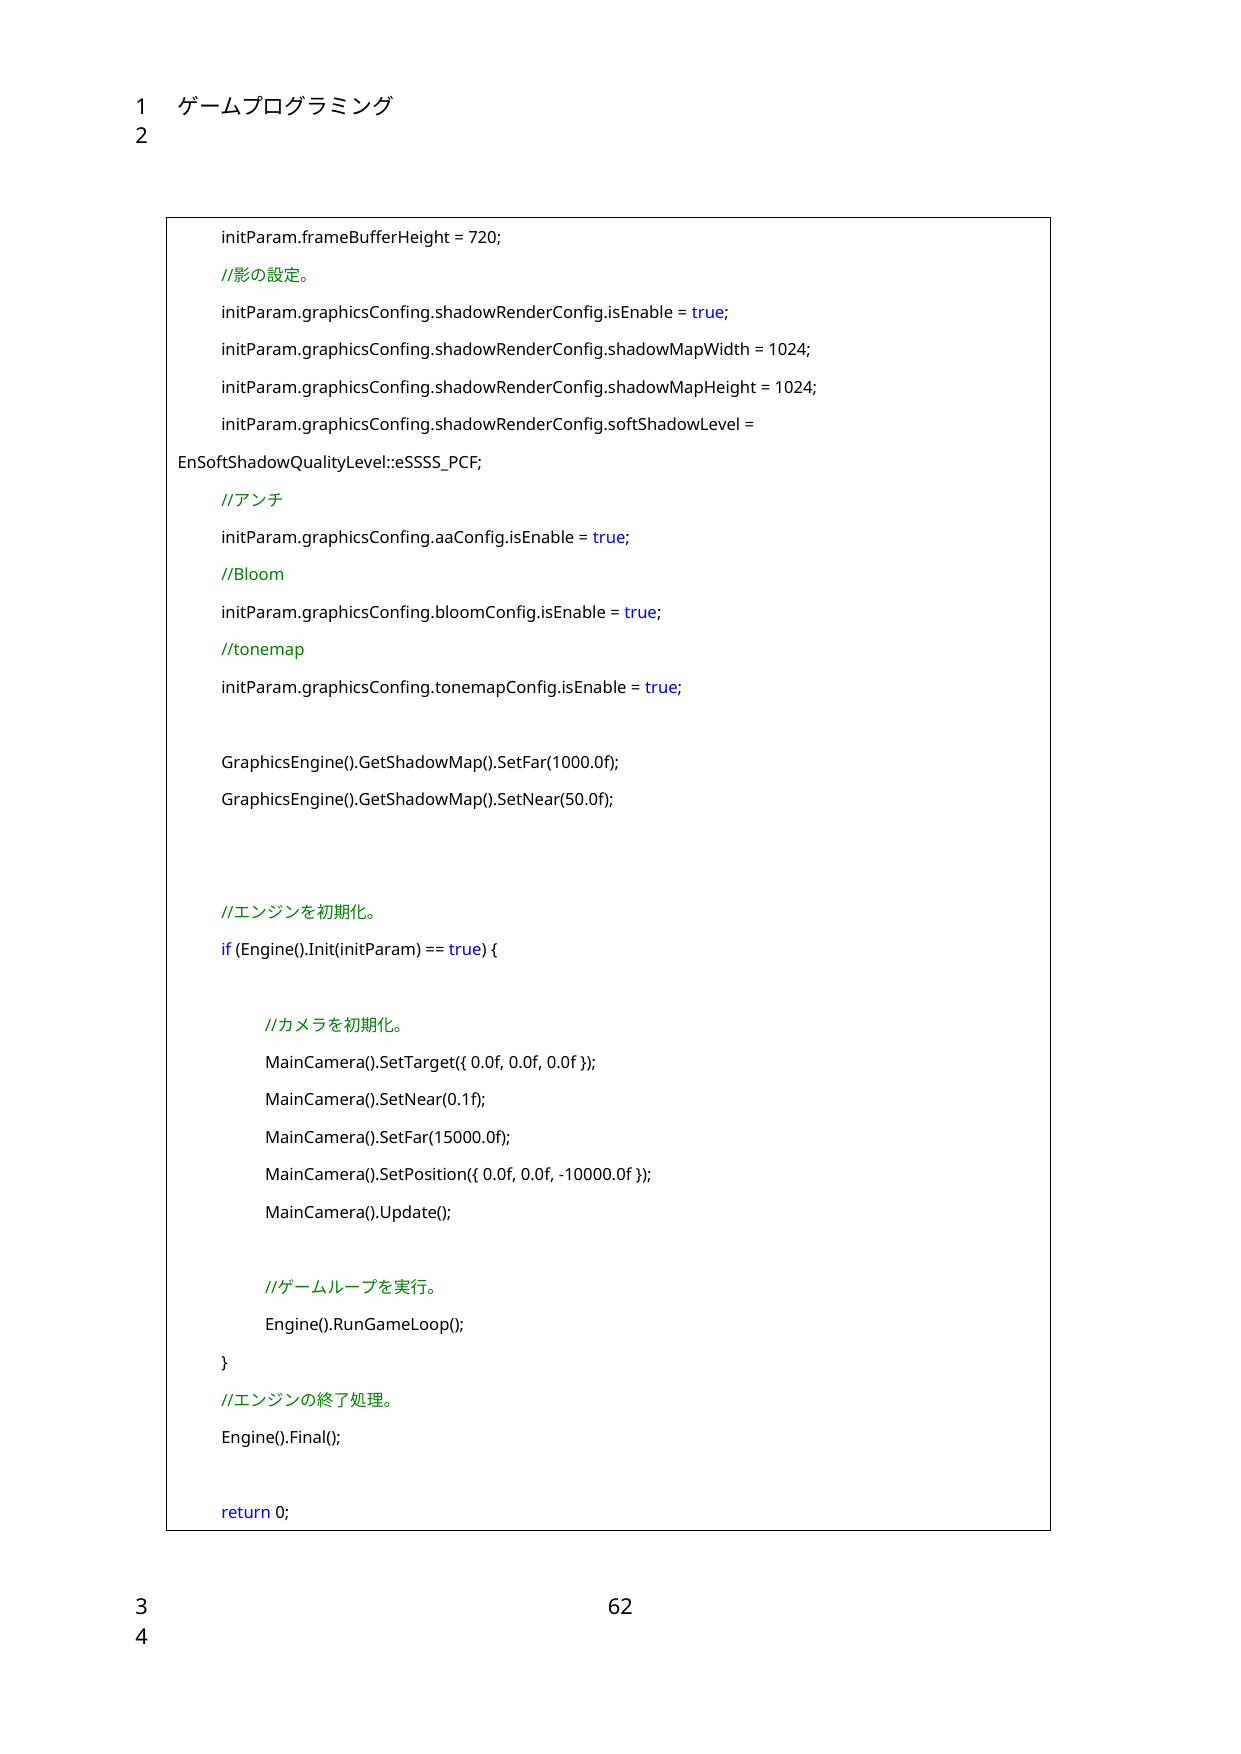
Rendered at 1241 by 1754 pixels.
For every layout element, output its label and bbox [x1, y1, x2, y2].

table_header [167, 218, 1050, 1530]
